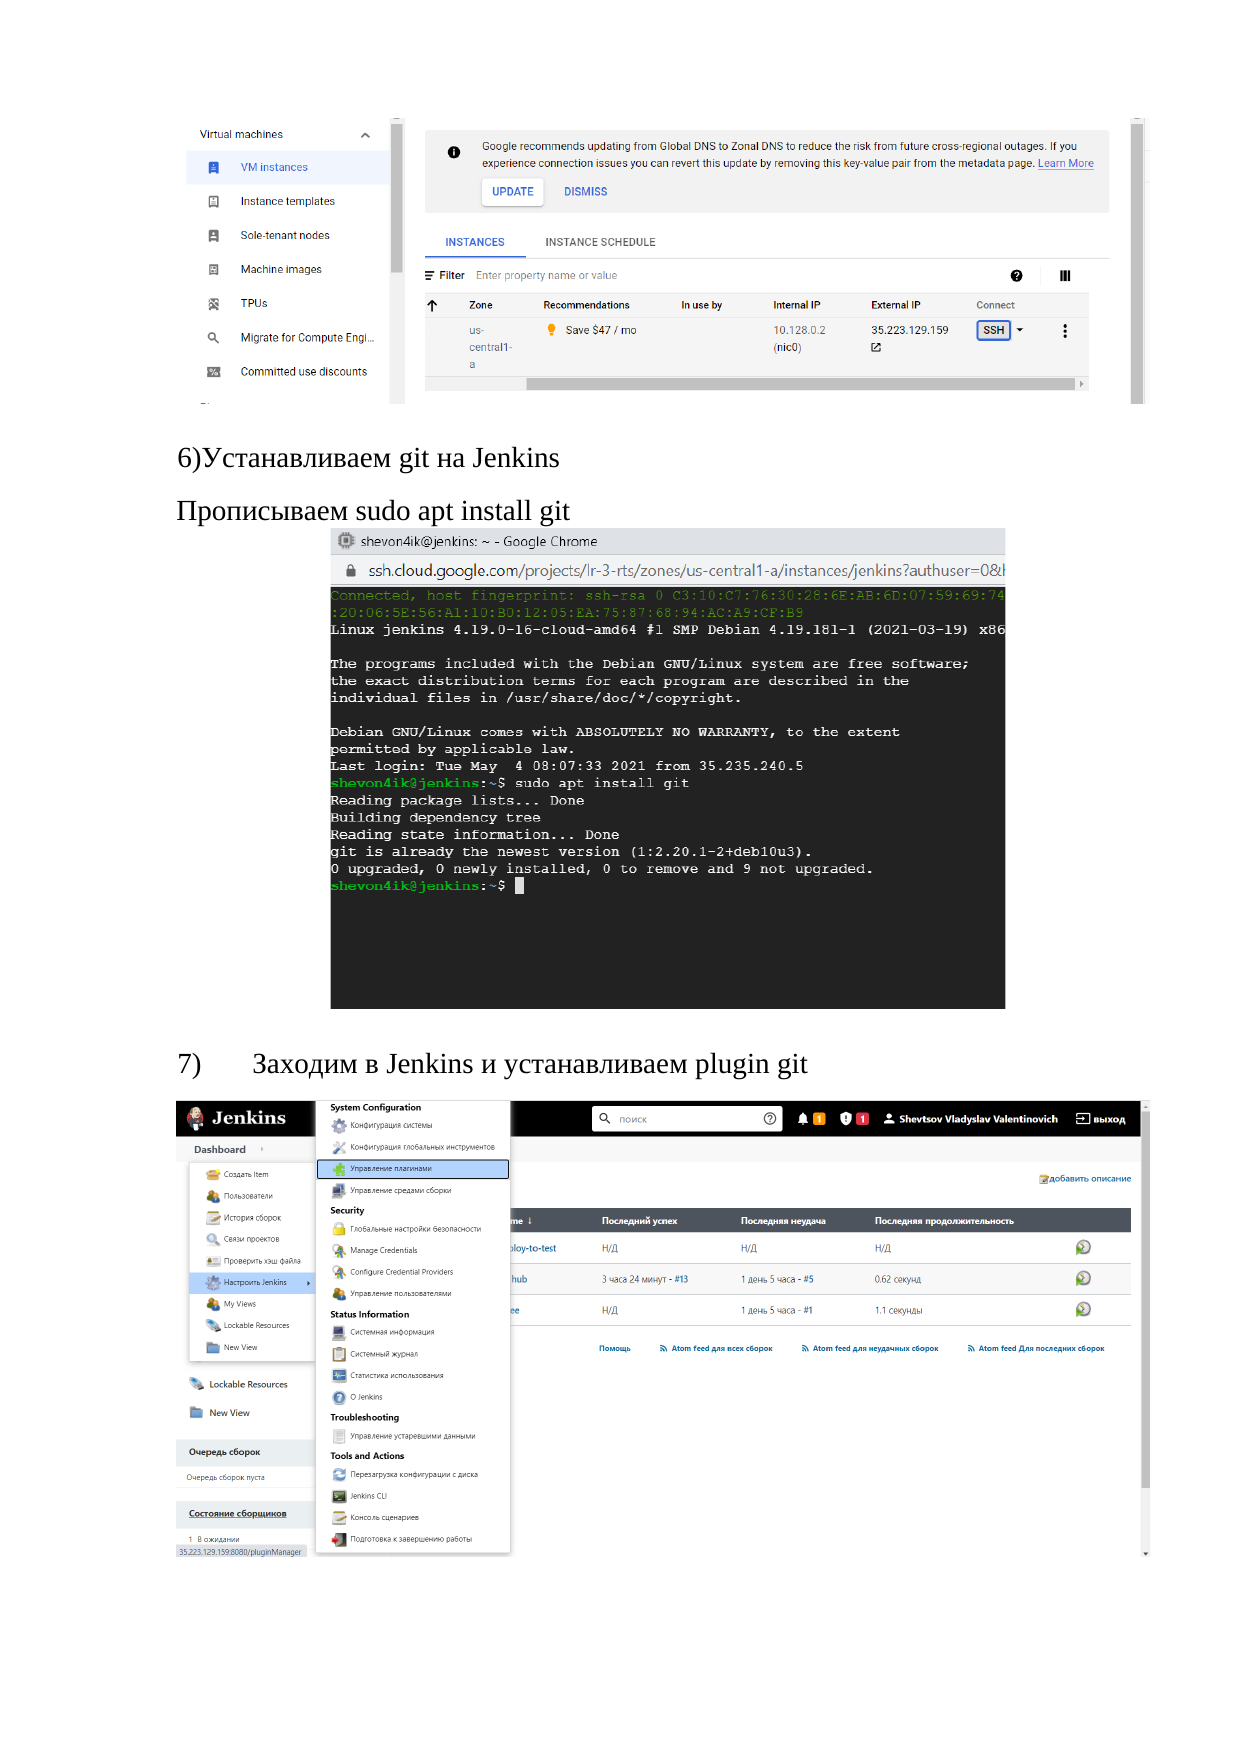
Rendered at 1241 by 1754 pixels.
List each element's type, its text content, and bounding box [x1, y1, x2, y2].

picture [176, 1099, 1151, 1557]
text Прописываем sudo apt install git [176, 493, 1160, 527]
picture [330, 528, 1006, 1009]
list Заходим в Jenkins и устанавливаем plugin git [177, 1046, 1160, 1080]
picture [186, 118, 1150, 404]
text 6)Устанавливаем git на Jenkins [177, 440, 1160, 474]
